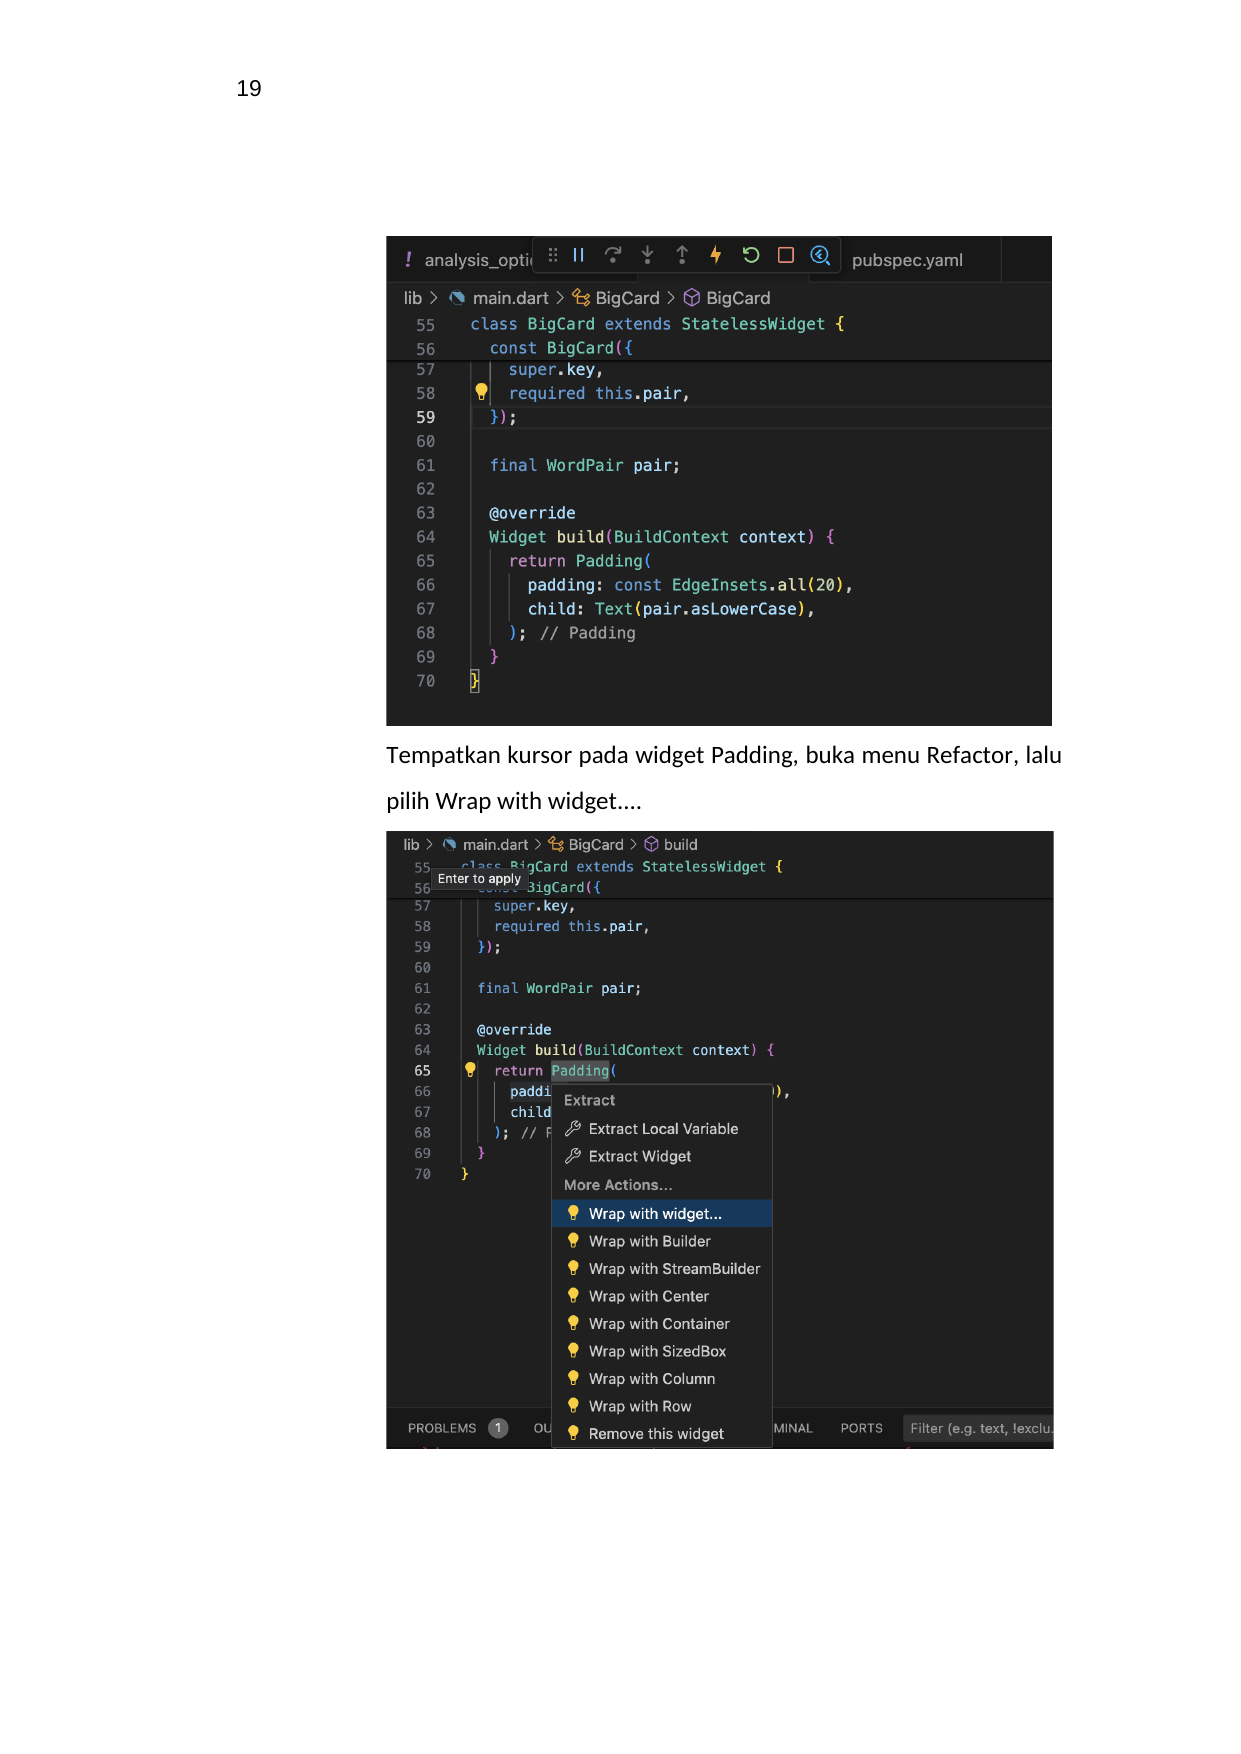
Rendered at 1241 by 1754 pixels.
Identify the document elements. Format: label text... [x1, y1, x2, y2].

picture [386, 236, 1052, 726]
list Tempatkan kursor pada widget Padding, buka menu Refactor, lalu pilih Wrap with widget.... [386, 739, 1063, 816]
picture [386, 831, 1054, 1449]
